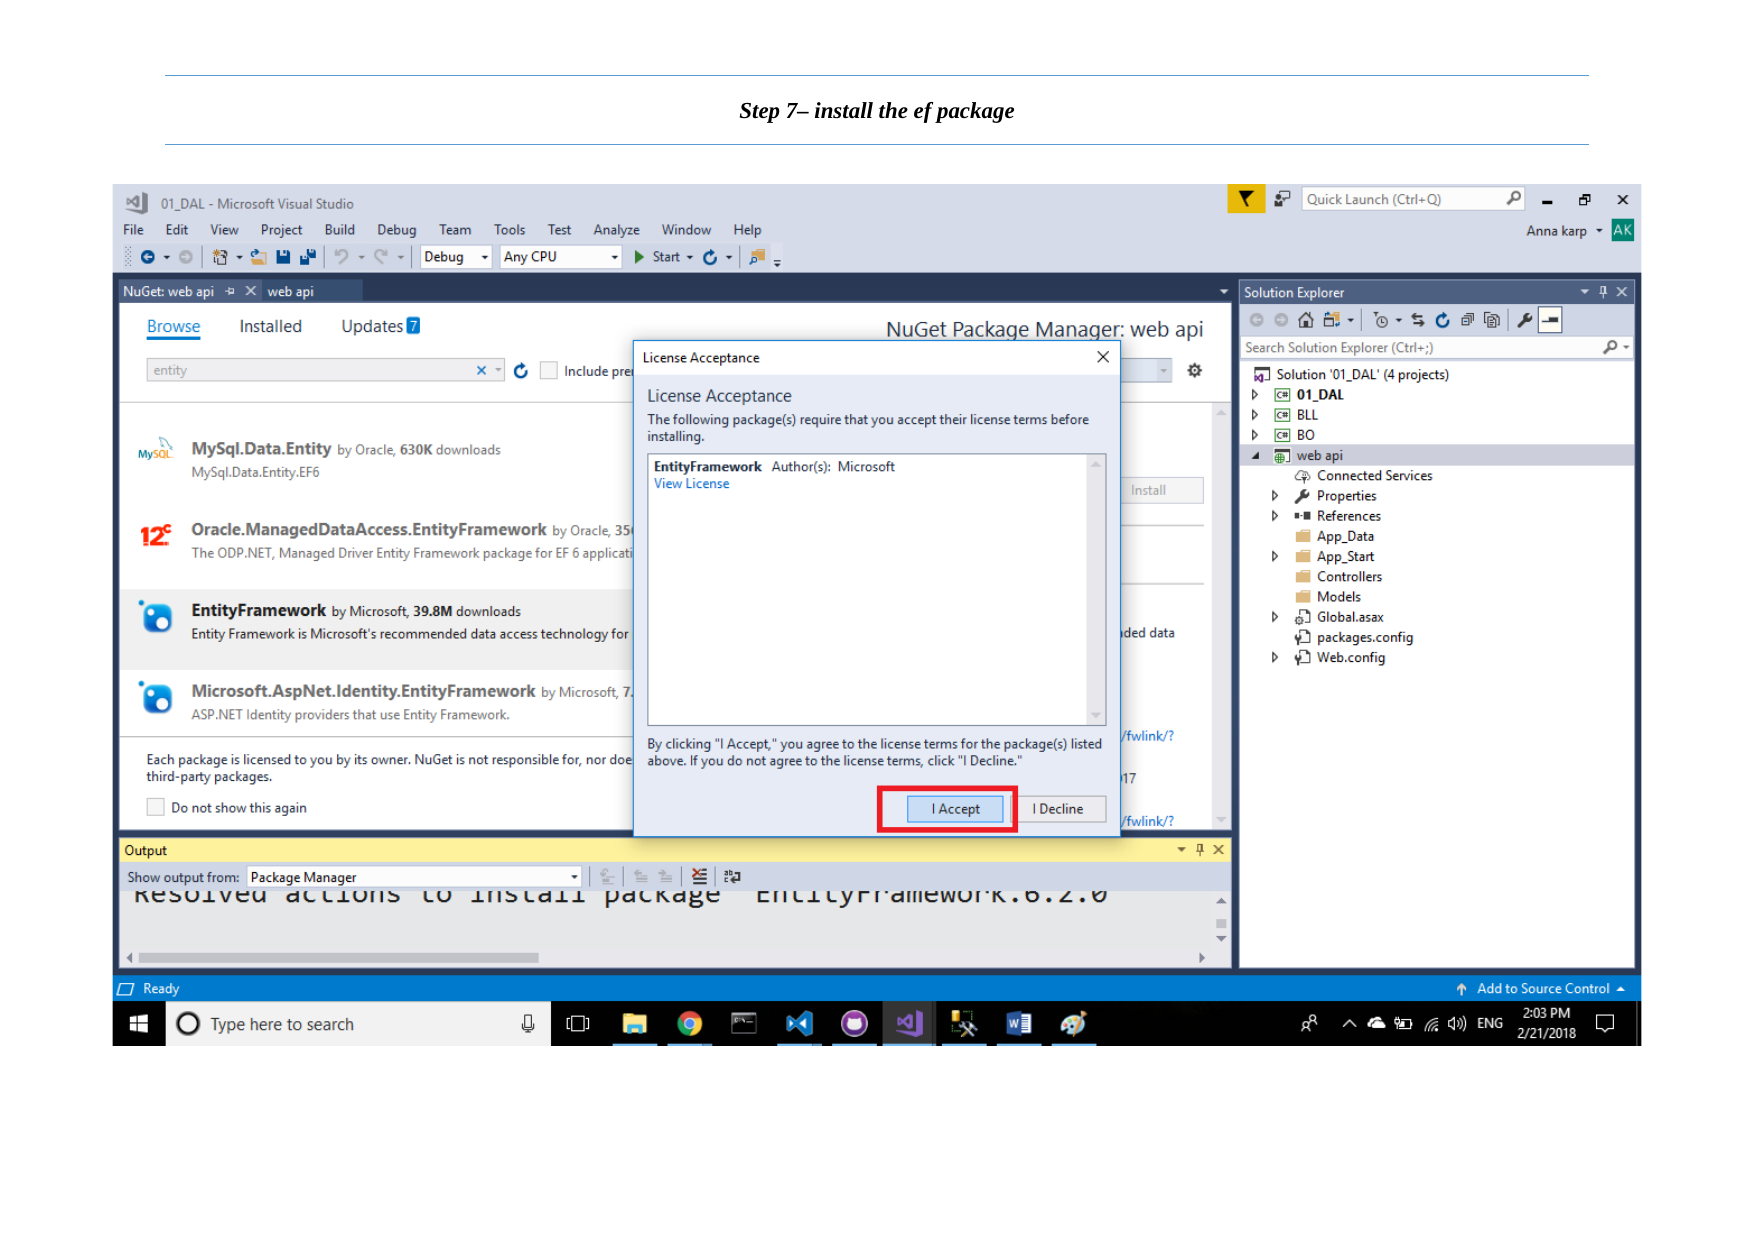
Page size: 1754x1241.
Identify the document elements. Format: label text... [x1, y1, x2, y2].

text Step 7– install the ef package [165, 76, 1589, 144]
picture [112, 184, 1642, 1046]
